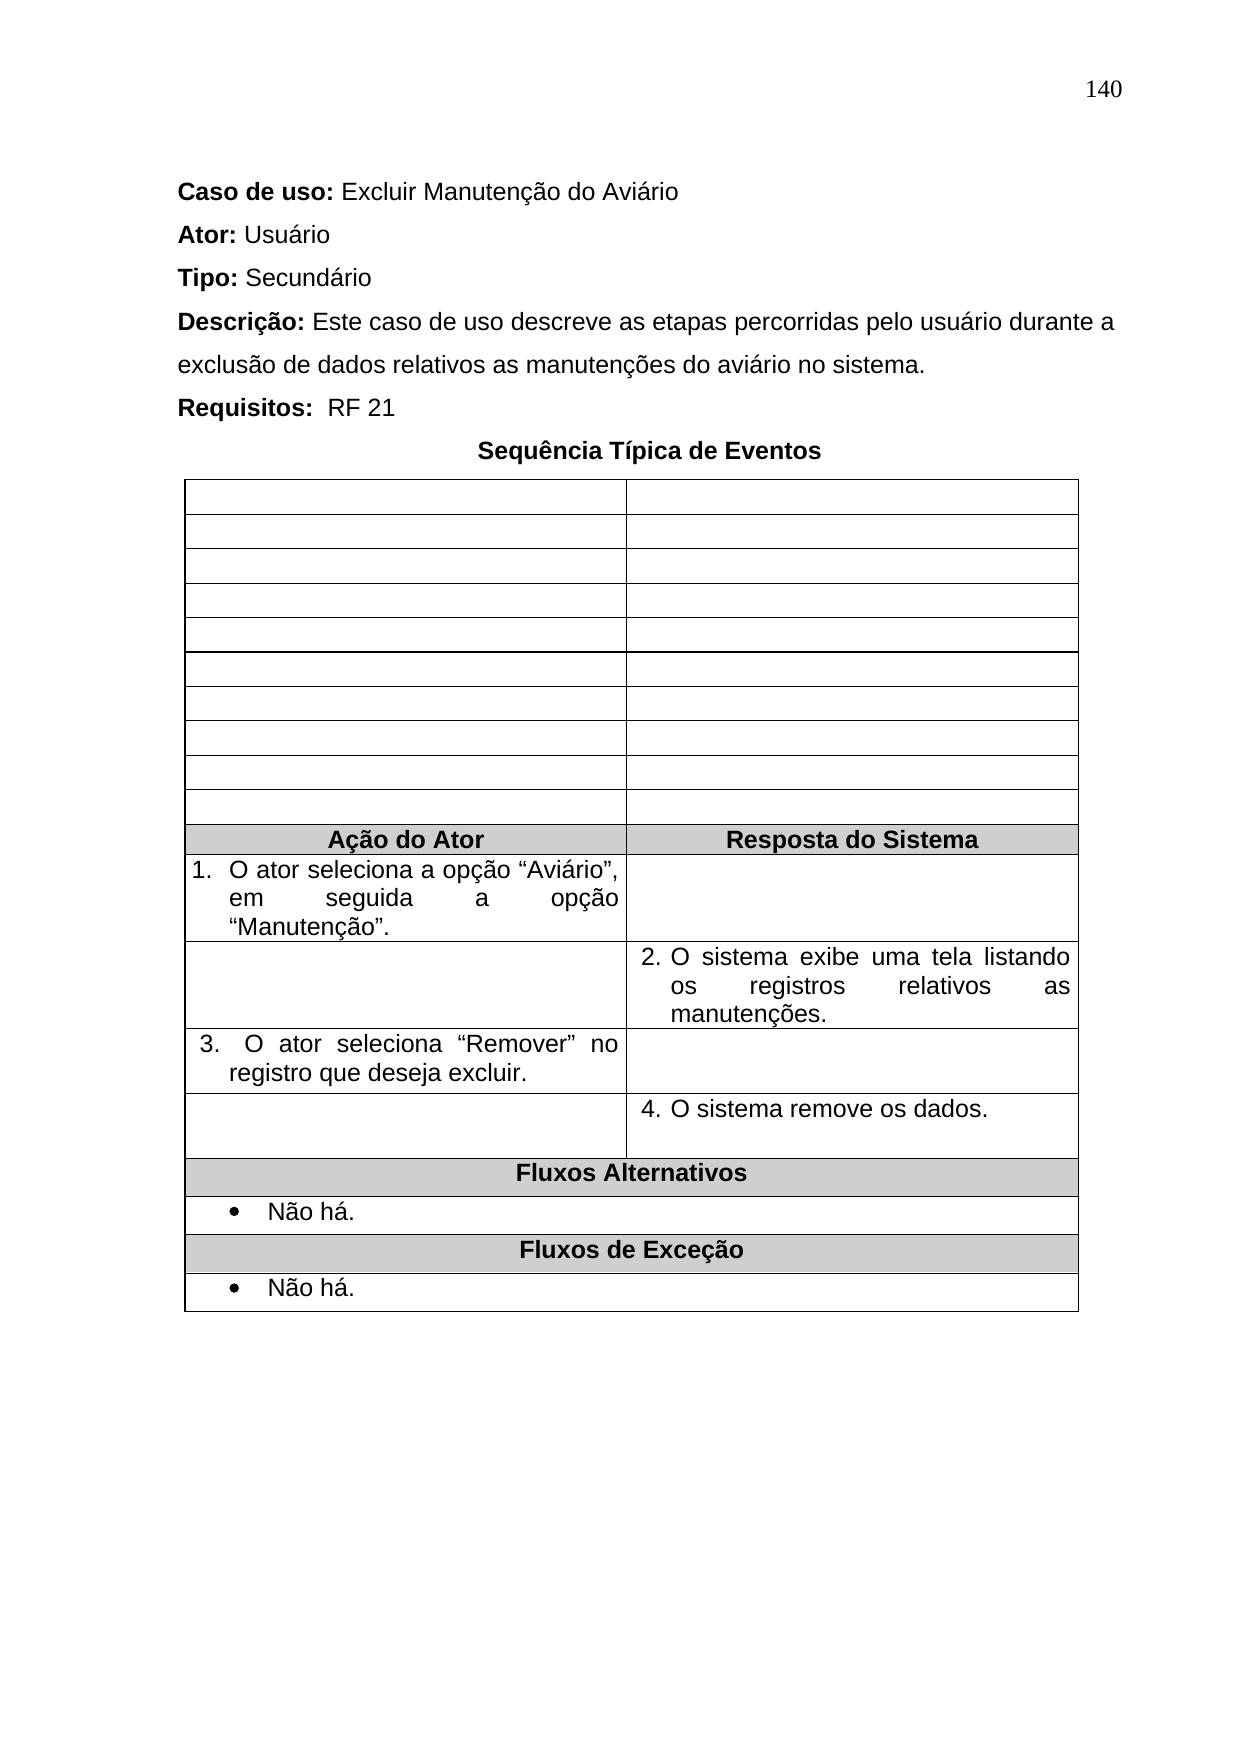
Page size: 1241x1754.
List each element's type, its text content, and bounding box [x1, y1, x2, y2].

table_cell Não há. [186, 1274, 1078, 1311]
table_cell [186, 653, 626, 686]
text Caso de uso: Excluir Manutenção do Aviário [177, 177, 1122, 206]
table_header [186, 480, 626, 513]
text Ator: Usuário [177, 220, 1122, 249]
table_cell [627, 584, 1078, 617]
text Sequência Típica de Eventos [177, 436, 1122, 465]
table_cell Fluxos de Exceção [186, 1235, 1078, 1272]
table_cell [627, 515, 1078, 548]
table_cell [186, 584, 626, 617]
text Tipo: Secundário [177, 263, 1122, 292]
table_cell Ação do Ator [186, 825, 626, 854]
table_cell [627, 1029, 1078, 1093]
table_cell [186, 942, 626, 1028]
table_cell [627, 653, 1078, 686]
table_cell [627, 855, 1078, 941]
table_cell O ator seleciona a opção “Aviário”, em seguida a opção “Manutenção”. [186, 855, 626, 941]
table_cell [627, 618, 1078, 651]
table_header [627, 480, 1078, 513]
table_cell [186, 1094, 626, 1157]
table_cell O ator seleciona “Remover” no registro que deseja excluir. [186, 1029, 626, 1093]
table_cell [186, 549, 626, 582]
table_cell [627, 687, 1078, 720]
table_cell Resposta do Sistema [627, 825, 1078, 854]
table_cell [627, 549, 1078, 582]
table_cell O sistema exibe uma tela listando os registros relativos as manutenções. [627, 942, 1078, 1028]
table_cell [186, 687, 626, 720]
table_cell [186, 756, 626, 789]
table_cell Não há. [186, 1197, 1078, 1234]
table_cell [186, 721, 626, 755]
table_cell [627, 756, 1078, 789]
text Requisitos: RF 21 [177, 393, 1122, 422]
table_cell [186, 790, 626, 824]
table_cell [186, 618, 626, 651]
table_cell Fluxos Alternativos [186, 1159, 1078, 1196]
table_cell [186, 515, 626, 548]
text Descrição: Este caso de uso descreve as etapas percorridas pelo usuário durante a exclusão de dados relativos as manutenções do aviário no sistema. [177, 307, 1122, 378]
table_cell [627, 721, 1078, 755]
table_cell [627, 790, 1078, 824]
table_cell O sistema remove os dados. [627, 1094, 1078, 1157]
